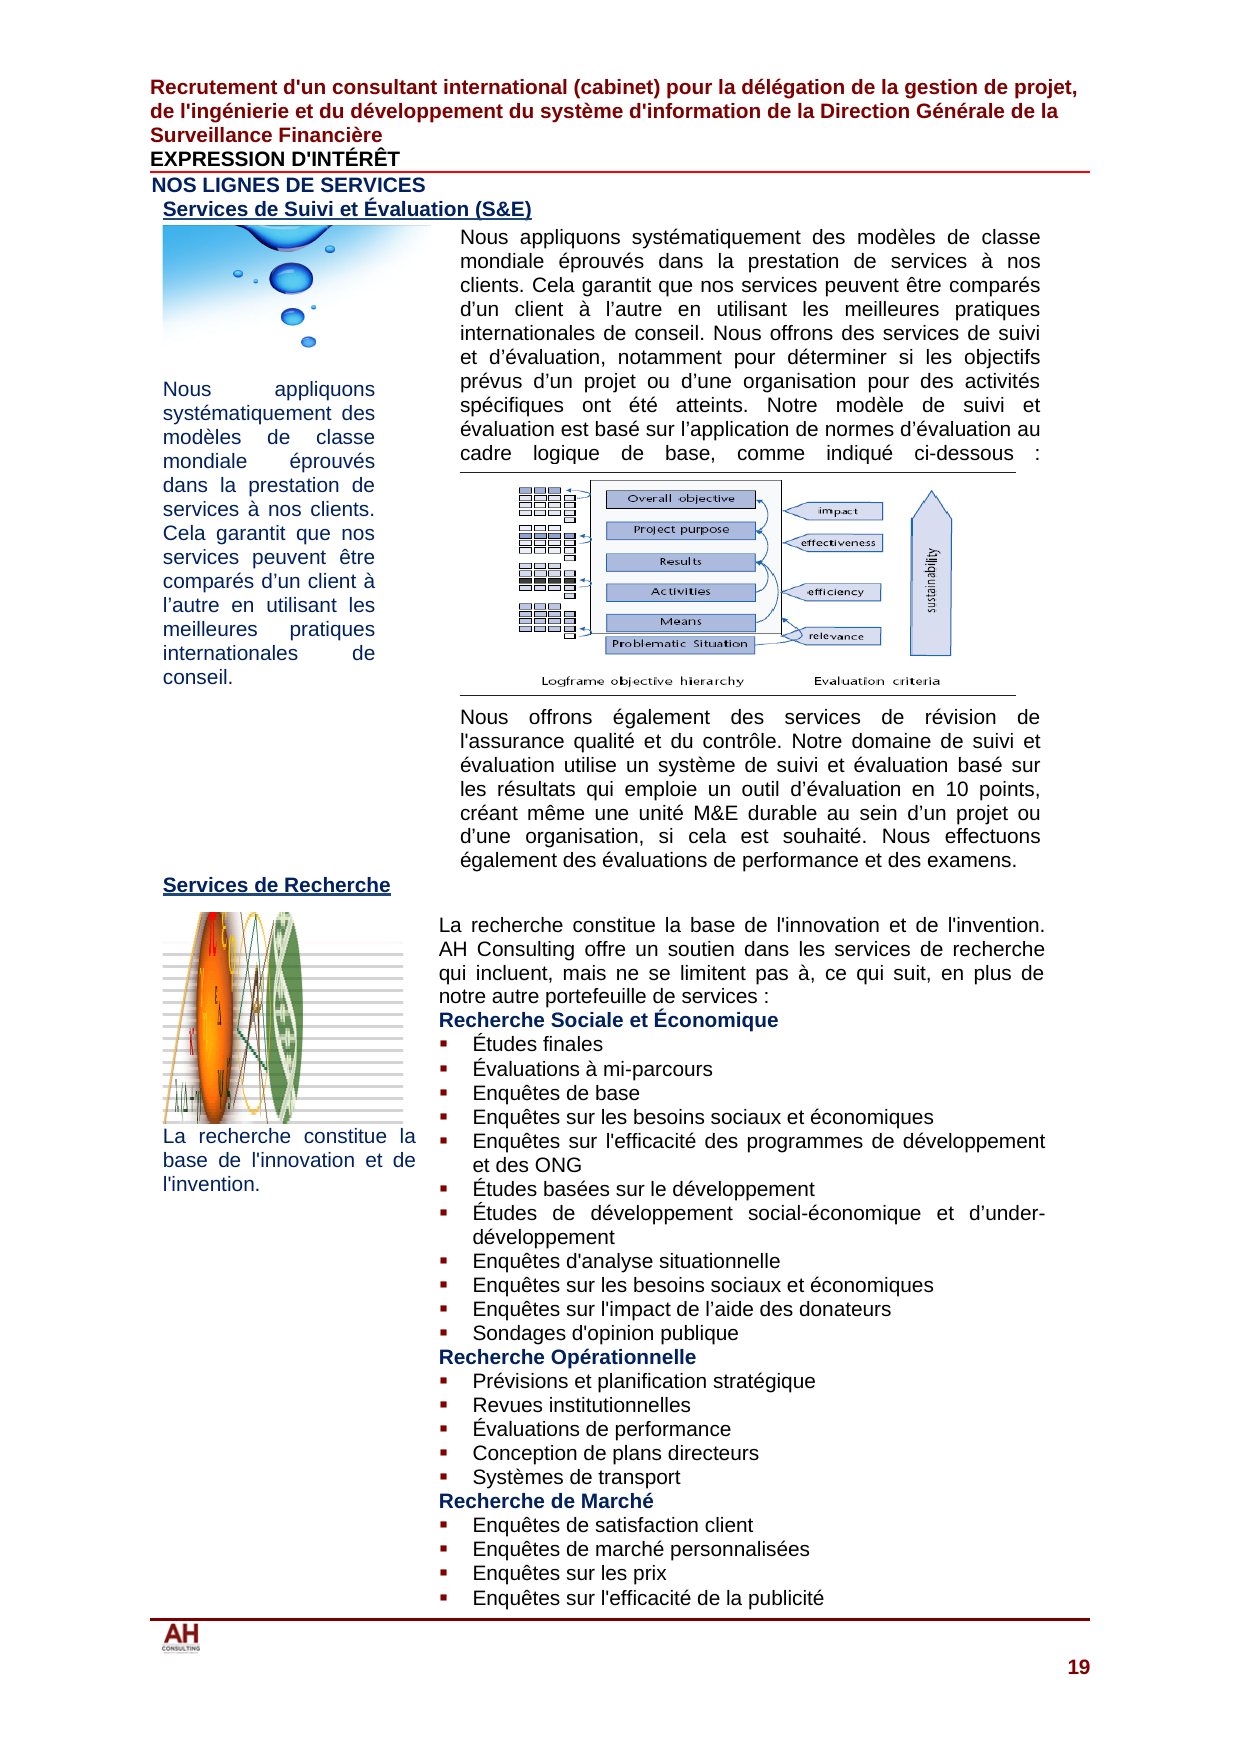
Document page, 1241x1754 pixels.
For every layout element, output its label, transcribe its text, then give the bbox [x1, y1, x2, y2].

picture [162, 225, 432, 354]
picture [160, 1622, 202, 1655]
picture [162, 912, 404, 1124]
table_header NOS LIGNES DE SERVICES [140, 173, 1069, 872]
table_cell [140, 873, 1069, 1609]
